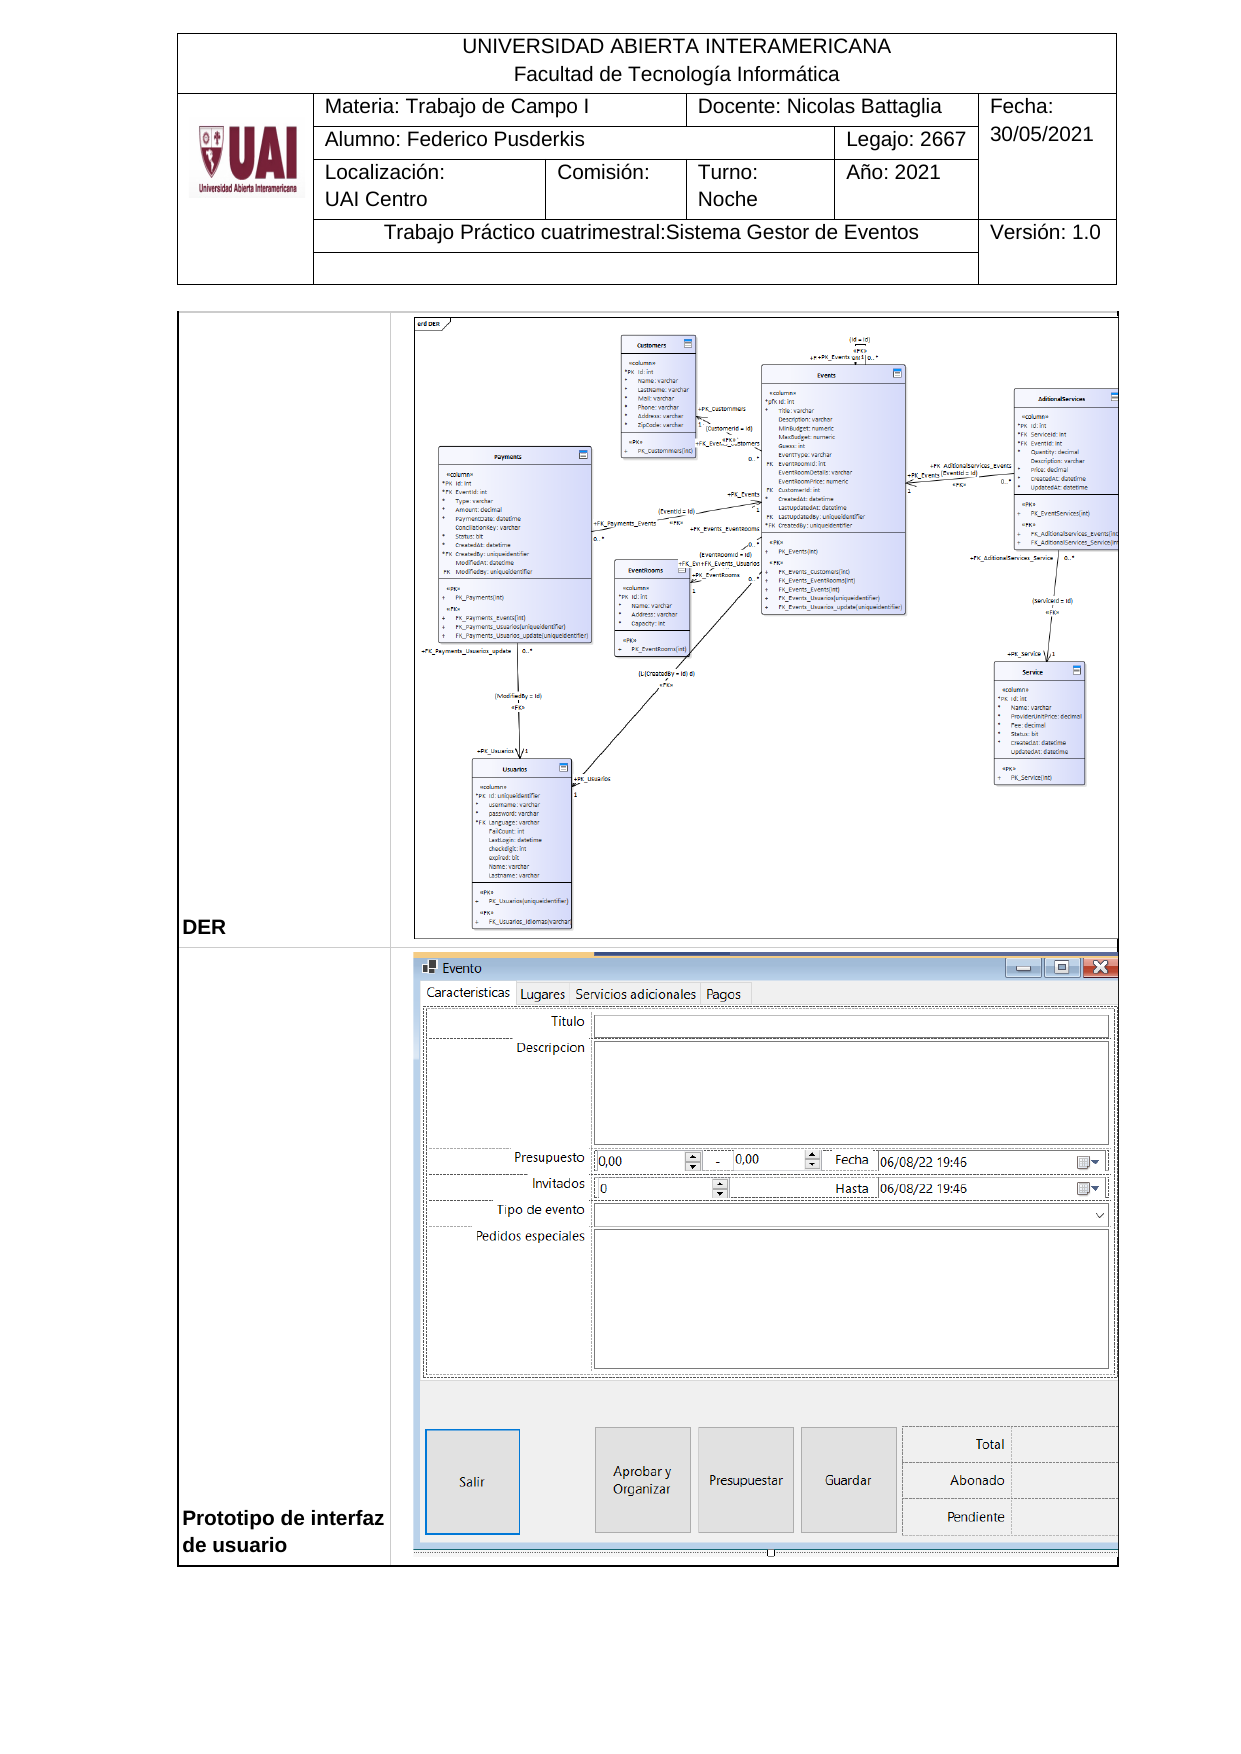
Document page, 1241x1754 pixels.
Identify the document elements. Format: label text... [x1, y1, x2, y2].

table_cell DER [179, 313, 390, 947]
table_cell Prototipo de interfaz de usuario [179, 948, 390, 1565]
table_cell [391, 948, 1117, 1565]
table_cell [391, 313, 1117, 947]
picture [188, 117, 306, 198]
